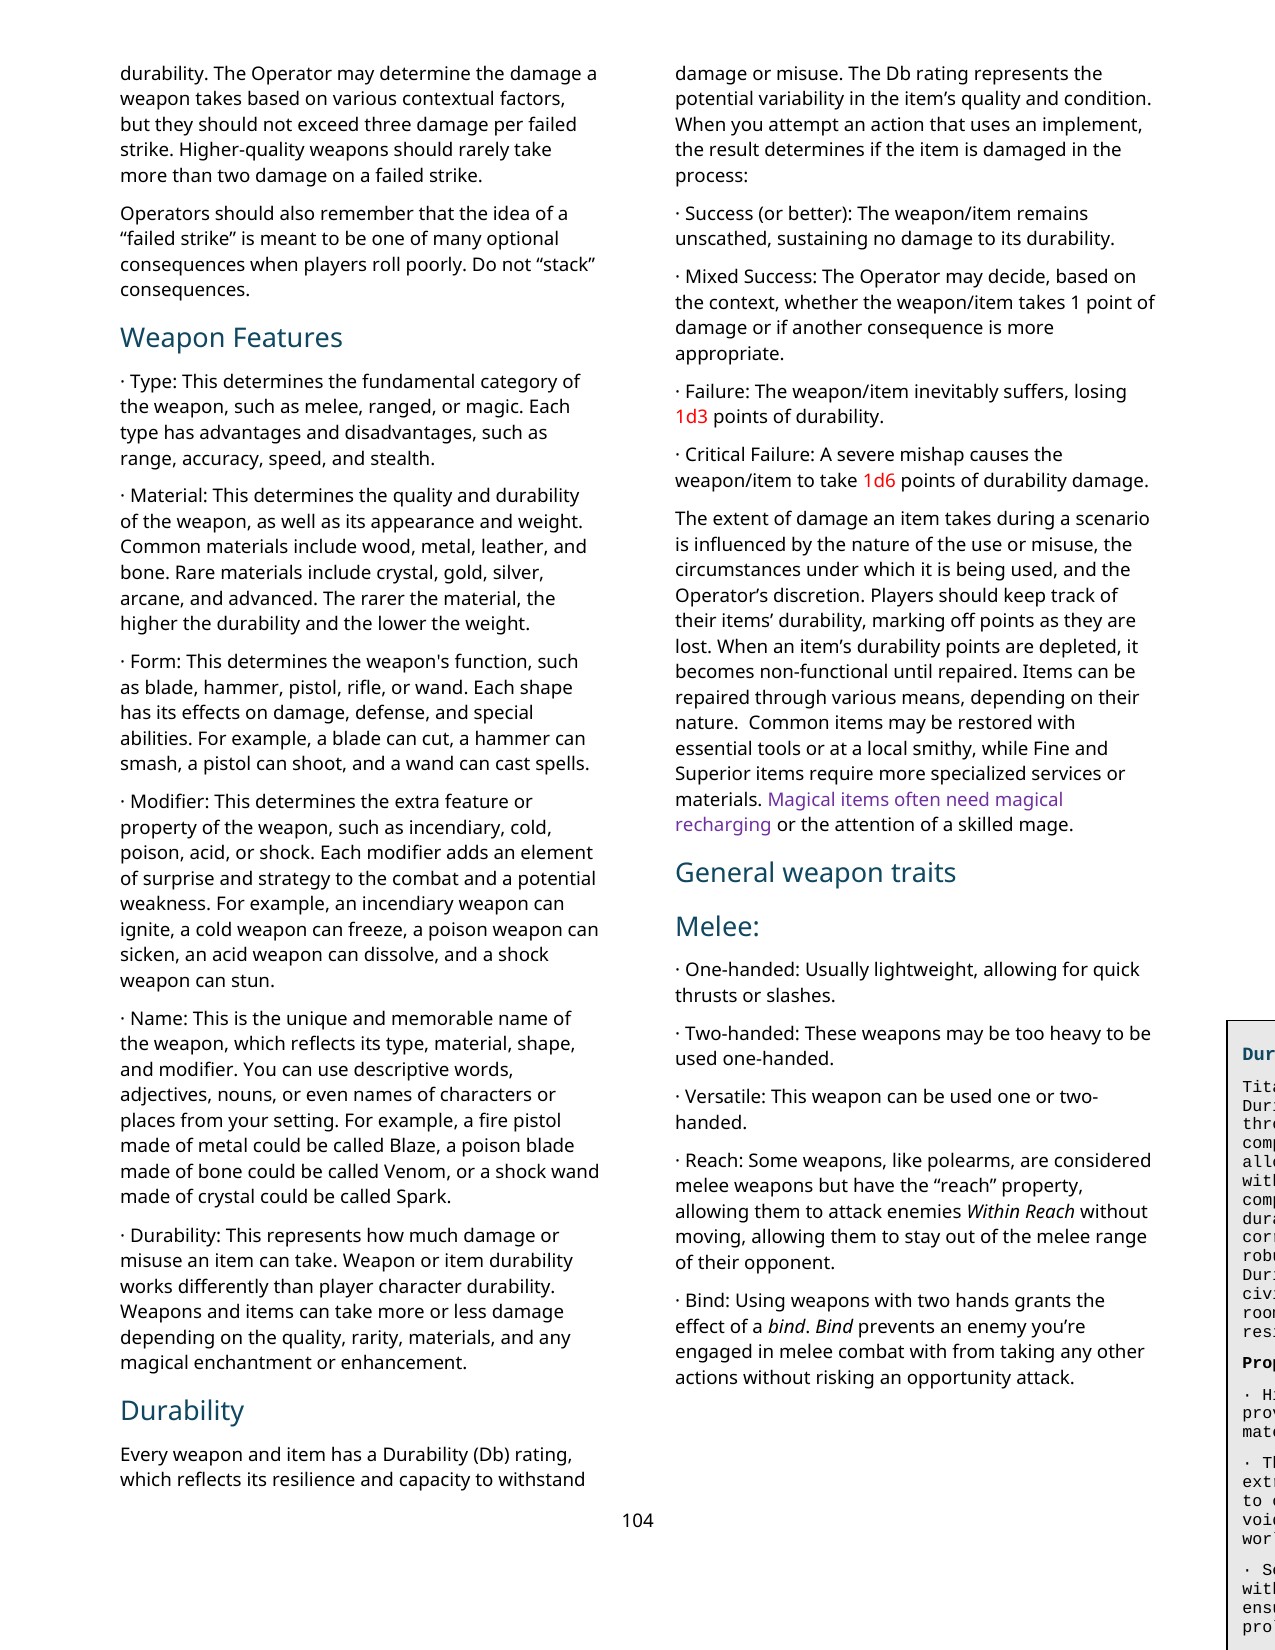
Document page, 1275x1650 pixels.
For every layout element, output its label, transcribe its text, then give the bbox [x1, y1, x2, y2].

text · Success (or better): The weapon/item remains unscathed, sustaining no damage to its durability. [675, 200, 1155, 251]
text · Durability: This represents how much damage or misuse an item can take. Weapon or item durability works differently than player character durability. Weapons and items can take more or less damage depending on the quality, rarity, materials, and any magical enchantment or enhancement. [120, 1222, 600, 1375]
text · Type: This determines the fundamental category of the weapon, such as melee, ranged, or magic. Each type has advantages and disadvantages, such as range, accuracy, speed, and stealth. [120, 368, 600, 470]
subtitle Weapon Features [120, 319, 600, 356]
text · Form: This determines the weapon's function, such as blade, hammer, pistol, rifle, or wand. Each shape has its effects on damage, defense, and special abilities. For example, a blade can cut, a hammer can smash, a pistol can shoot, and a wand can cast spells. [120, 648, 600, 776]
text Operators should also remember that the idea of a “failed strike” is meant to be one of many optional consequences when players roll poorly. Do not “stack” consequences. [120, 200, 600, 302]
subtitle General weapon traits [675, 854, 1155, 891]
text · Modifier: This determines the extra feature or property of the weapon, such as incendiary, cold, poison, acid, or shock. Each modifier adds an element of surprise and strategy to the combat and a potential weakness. For example, an incendiary weapon can ignite, a cold weapon can freeze, a poison weapon can sicken, an acid weapon can dissolve, and a shock weapon can stun. [120, 788, 600, 993]
text · One-handed: Usually lightweight, allowing for quick thrusts or slashes. [675, 957, 1155, 1008]
text · Failure: The weapon/item inevitably suffers, losing 1d3 points of durability. [675, 378, 1155, 429]
text Every weapon and item has a Durability (Db) rating, which reflects its resilience and capacity to withstand damage or misuse. The Db rating represents the potential variability in the item’s quality and condition. When you attempt an action that uses an implement, the result determines if the item is damaged in the process: [675, 60, 1155, 188]
text · Material: This determines the quality and durability of the weapon, as well as its appearance and weight. Common materials include wood, metal, leather, and bone. Rare materials include crystal, gold, silver, arcane, and advanced. The rarer the material, the higher the durability and the lower the weight. [120, 483, 600, 636]
subtitle Melee: [675, 907, 1155, 944]
text · Reach: Some weapons, like polearms, are considered melee weapons but have the “reach” property, allowing them to attack enemies Within Reach without moving, allowing them to stay out of the melee range of their opponent. [675, 1147, 1155, 1275]
text · Two-handed: These weapons may be too heavy to be used one-handed. [675, 1020, 1155, 1071]
text · Mixed Success: The Operator may decide, based on the context, whether the weapon/item takes 1 point of damage or if another consequence is more appropriate. [675, 264, 1155, 366]
subtitle Durability [120, 1392, 600, 1428]
text Every weapon and item has a Durability (Db) rating, which reflects its resilience and capacity to withstand damage or misuse. The Db rating represents the potential variability in the item’s quality and condition. When you attempt an action that uses an implement, the result determines if the item is damaged in the process: [120, 1441, 600, 1492]
text The extent of damage an item takes during a scenario is influenced by the nature of the use or misuse, the circumstances under which it is being used, and the Operator’s discretion. Players should keep track of their items’ durability, marking off points as they are lost. When an item’s durability points are depleted, it becomes non-functional until repaired. Items can be repaired through various means, depending on their nature. Common items may be restored with essential tools or at a local smithy, while Fine and Superior items require more specialized services or materials. Magical items often need magical recharging or the attention of a skilled mage. [675, 505, 1155, 837]
text · Critical Failure: A severe mishap causes the weapon/item to take 1d6 points of durability damage. [675, 442, 1155, 493]
text · Versatile: This weapon can be used one or two-handed. [675, 1084, 1155, 1135]
text · Bind: Using weapons with two hands grants the effect of a bind. Bind prevents an enemy you’re engaged in melee combat with from taking any other actions without risking an opportunity attack. [675, 1287, 1155, 1389]
text · Name: This is the unique and memorable name of the weapon, which reflects its type, material, shape, and modifier. You can use descriptive words, adjectives, nouns, or even names of characters or places from your setting. For example, a fire pistol made of metal could be called Blaze, a poison blade made of bone could be called Venom, or a shock wand made of crystal could be called Spark. [120, 1005, 600, 1209]
